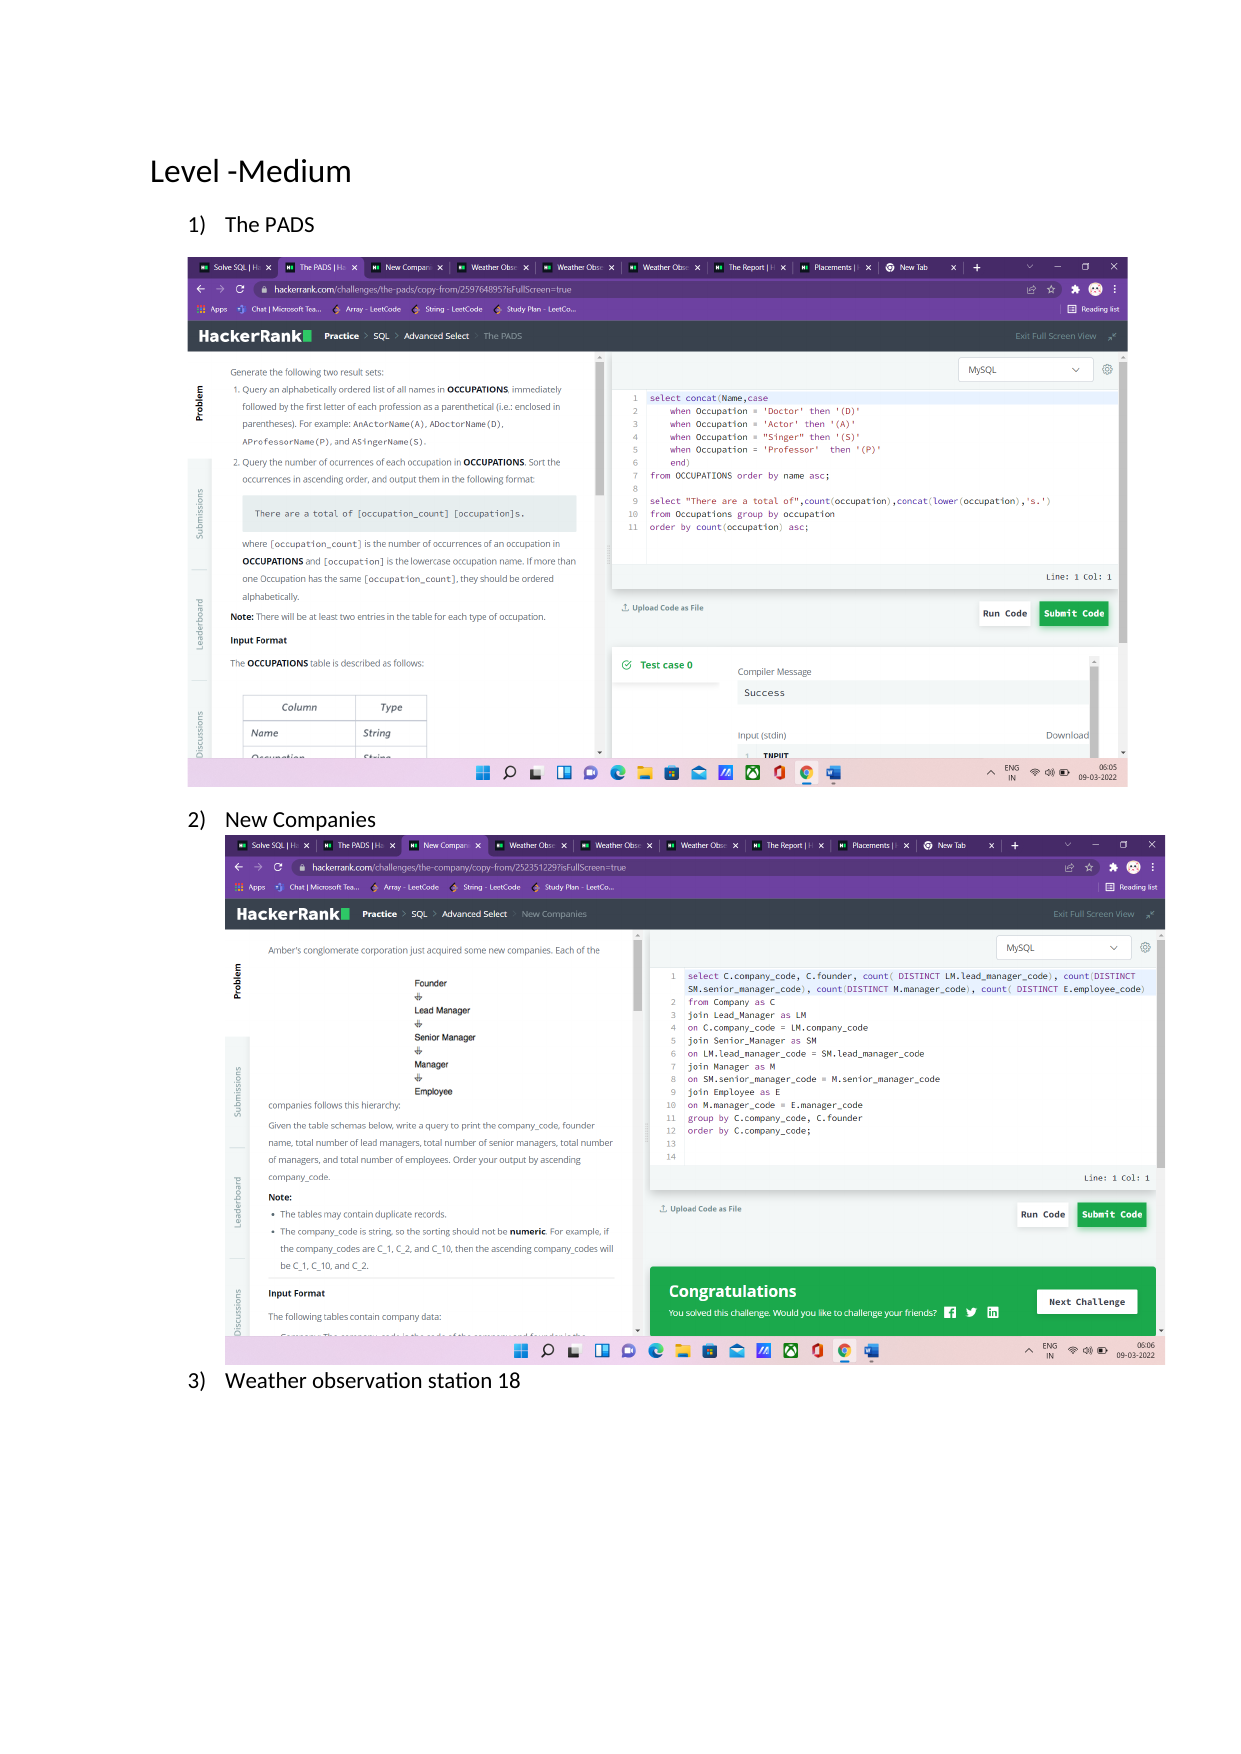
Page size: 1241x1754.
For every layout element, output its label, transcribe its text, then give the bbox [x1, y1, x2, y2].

text Level -Medium [150, 150, 1090, 191]
list Weather observation station 18 [187, 1366, 1090, 1394]
list New Companies [187, 805, 1090, 833]
list The PADS [187, 211, 1090, 239]
picture [225, 835, 1166, 1365]
picture [187, 257, 1128, 787]
